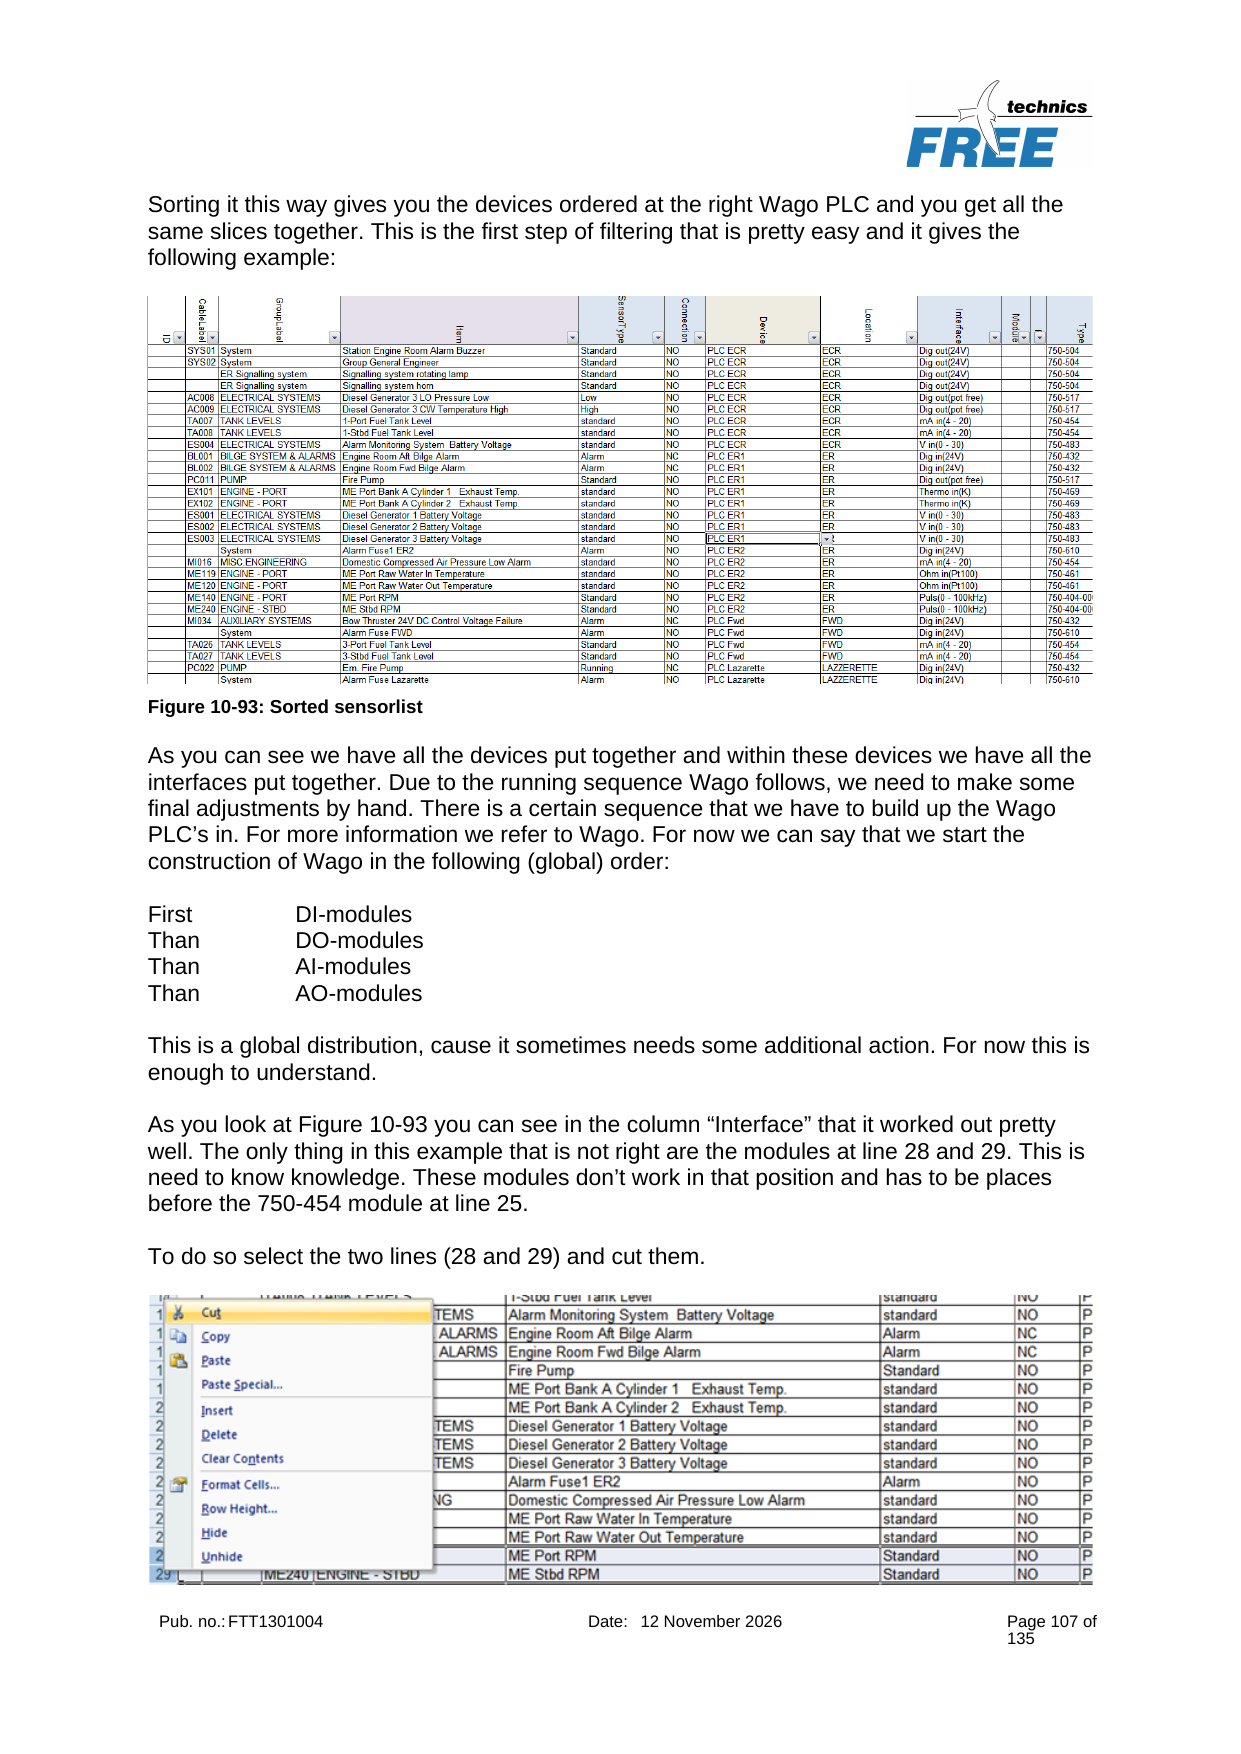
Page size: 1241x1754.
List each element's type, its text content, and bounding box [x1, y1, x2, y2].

text Than DO-modules [148, 927, 1093, 953]
text This is a global distribution, cause it sometimes needs some additional action. For now this is enough to understand. [148, 1032, 1093, 1085]
text Sorting it this way gives you the devices ordered at the right Wago PLC and you get all the same slices together. This is the first step of filtering that is pretty easy and it gives the following example: [148, 191, 1093, 270]
text To do so select the two lines (28 and 29) and cut them. [148, 1243, 1093, 1269]
picture [906, 80, 1093, 167]
picture [147, 1295, 1093, 1585]
text First DI-modules [148, 901, 1093, 927]
text As you can see we have all the devices put together and within these devices we have all the interfaces put together. Due to the running sequence Wago follows, we need to make some final adjustments by hand. There is a certain sequence that we have to build up the Wago PLC’s in. For more information we refer to Wago. For now we can say that we start the construction of Wago in the following (global) order: [148, 742, 1093, 874]
text Than AI-modules [148, 953, 1093, 979]
picture [147, 296, 1093, 684]
text Than AO-modules [148, 979, 1093, 1006]
